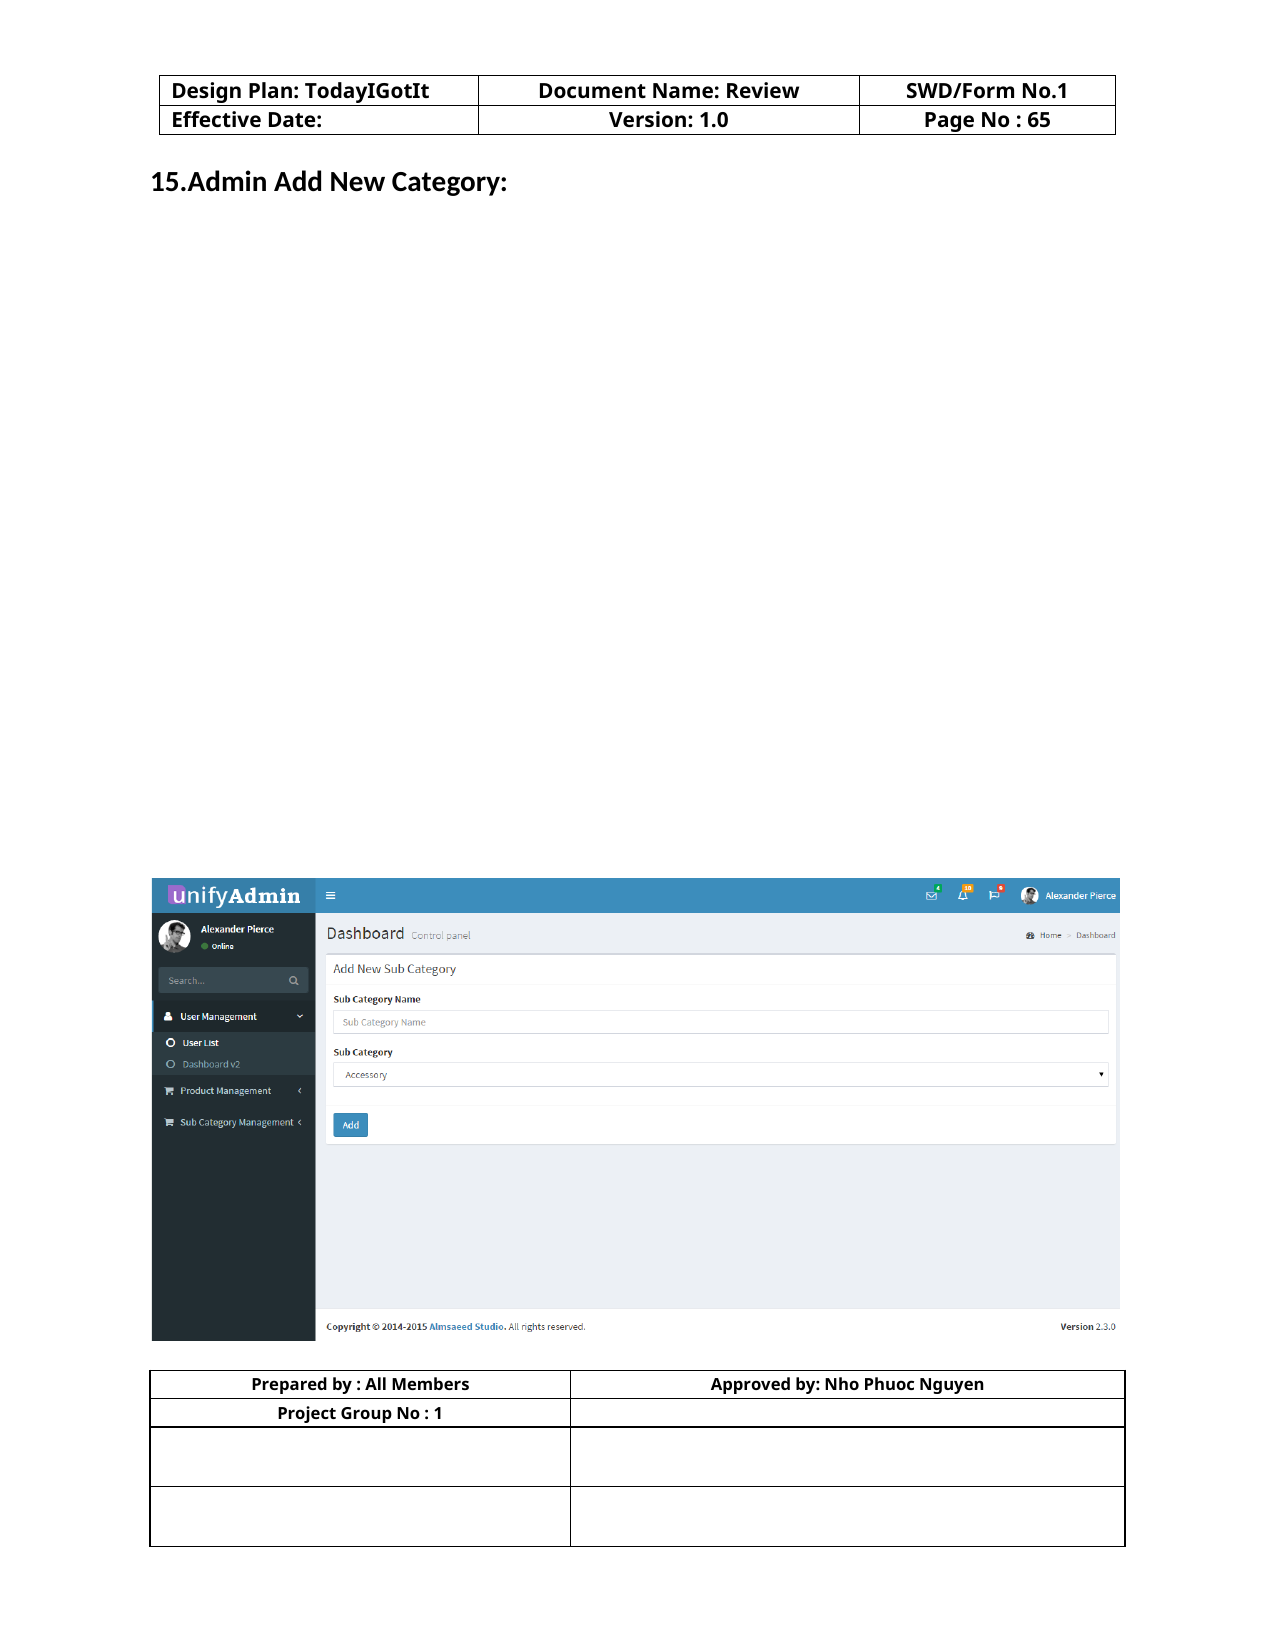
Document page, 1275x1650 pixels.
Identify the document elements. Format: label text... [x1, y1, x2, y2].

list Admin Add New Category: [150, 163, 1125, 199]
picture [151, 878, 1120, 1341]
